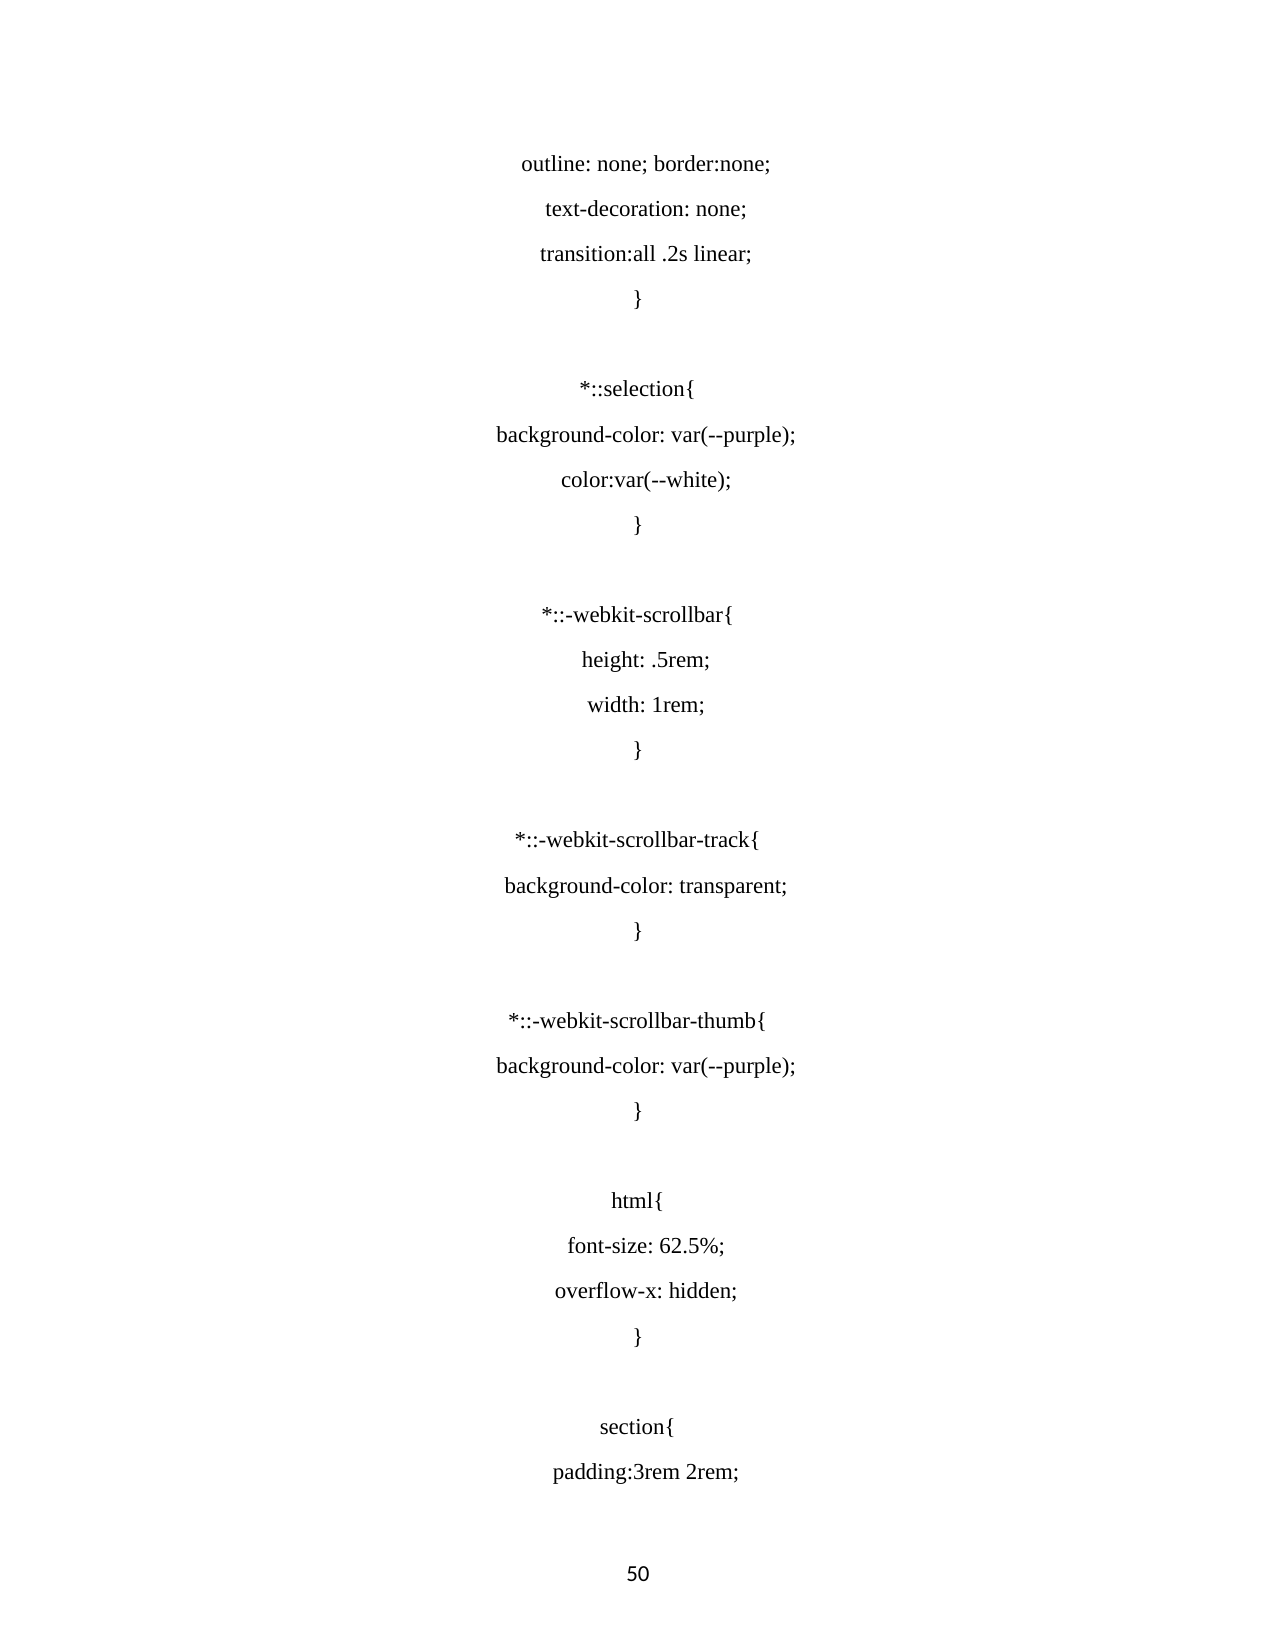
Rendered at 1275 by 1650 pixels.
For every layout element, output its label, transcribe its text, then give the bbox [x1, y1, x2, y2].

text } [150, 1097, 1125, 1123]
text *::selection{ [150, 376, 1125, 402]
text } [150, 511, 1125, 537]
text padding:3rem 2rem; [150, 1458, 1125, 1484]
text overflow-x: hidden; [150, 1278, 1125, 1304]
text font-size: 62.5%; [150, 1232, 1125, 1259]
text } [150, 736, 1125, 763]
text background-color: transparent; [150, 872, 1125, 898]
text } [150, 917, 1125, 943]
text text-decoration: none; [150, 195, 1125, 221]
text color:var(--white); [150, 466, 1125, 492]
text height: .5rem; [150, 646, 1125, 672]
text background-color: var(--purple); [150, 421, 1125, 447]
text } [150, 1323, 1125, 1349]
text section{ [150, 1413, 1125, 1439]
text background-color: var(--purple); [150, 1052, 1125, 1078]
text *::-webkit-scrollbar-track{ [150, 827, 1125, 853]
text html{ [150, 1187, 1125, 1214]
text width: 1rem; [150, 691, 1125, 718]
text *::-webkit-scrollbar{ [150, 601, 1125, 627]
text *::-webkit-scrollbar-thumb{ [150, 1007, 1125, 1033]
text transition:all .2s linear; [150, 240, 1125, 267]
text } [150, 285, 1125, 312]
text outline: none; border:none; [150, 150, 1125, 176]
